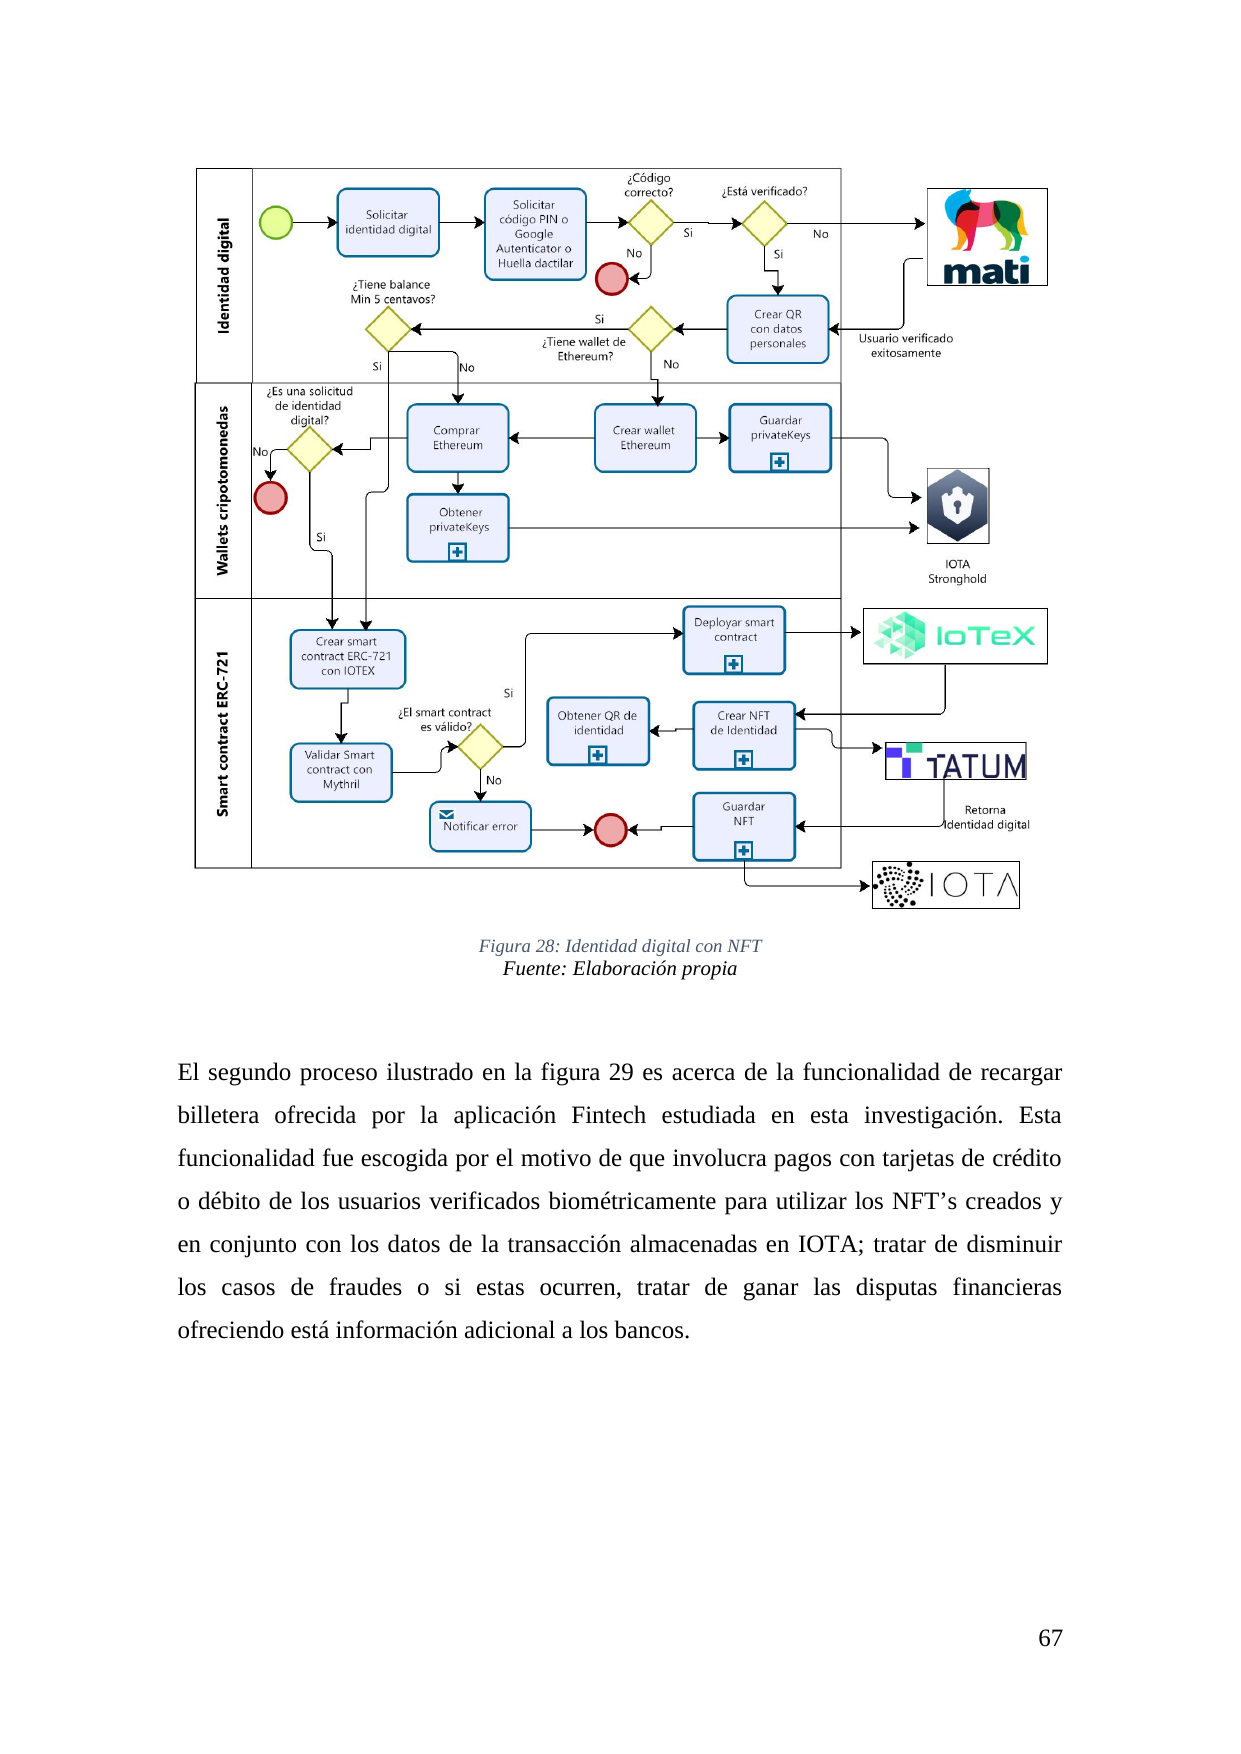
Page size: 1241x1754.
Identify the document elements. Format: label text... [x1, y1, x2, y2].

text Fuente: Elaboración propia [177, 956, 1063, 980]
picture [177, 147, 1063, 916]
text Figura 28: Identidad digital con NFT [177, 935, 1063, 956]
text El segundo proceso ilustrado en la figura 29 es acerca de la funcionalidad de recargar billetera ofrecida por la aplicación Fintech estudiada en esta investigación. Esta funcionalidad fue escogida por el motivo de que involucra pagos con tarjetas de crédito o débito de los usuarios verificados biométricamente para utilizar los NFT’s creados y en conjunto con los datos de la transacción almacenadas en IOTA; tratar de disminuir los casos de fraudes o si estas ocurren, tratar de ganar las disputas financieras ofreciendo está información adicional a los bancos. [177, 1057, 1063, 1344]
